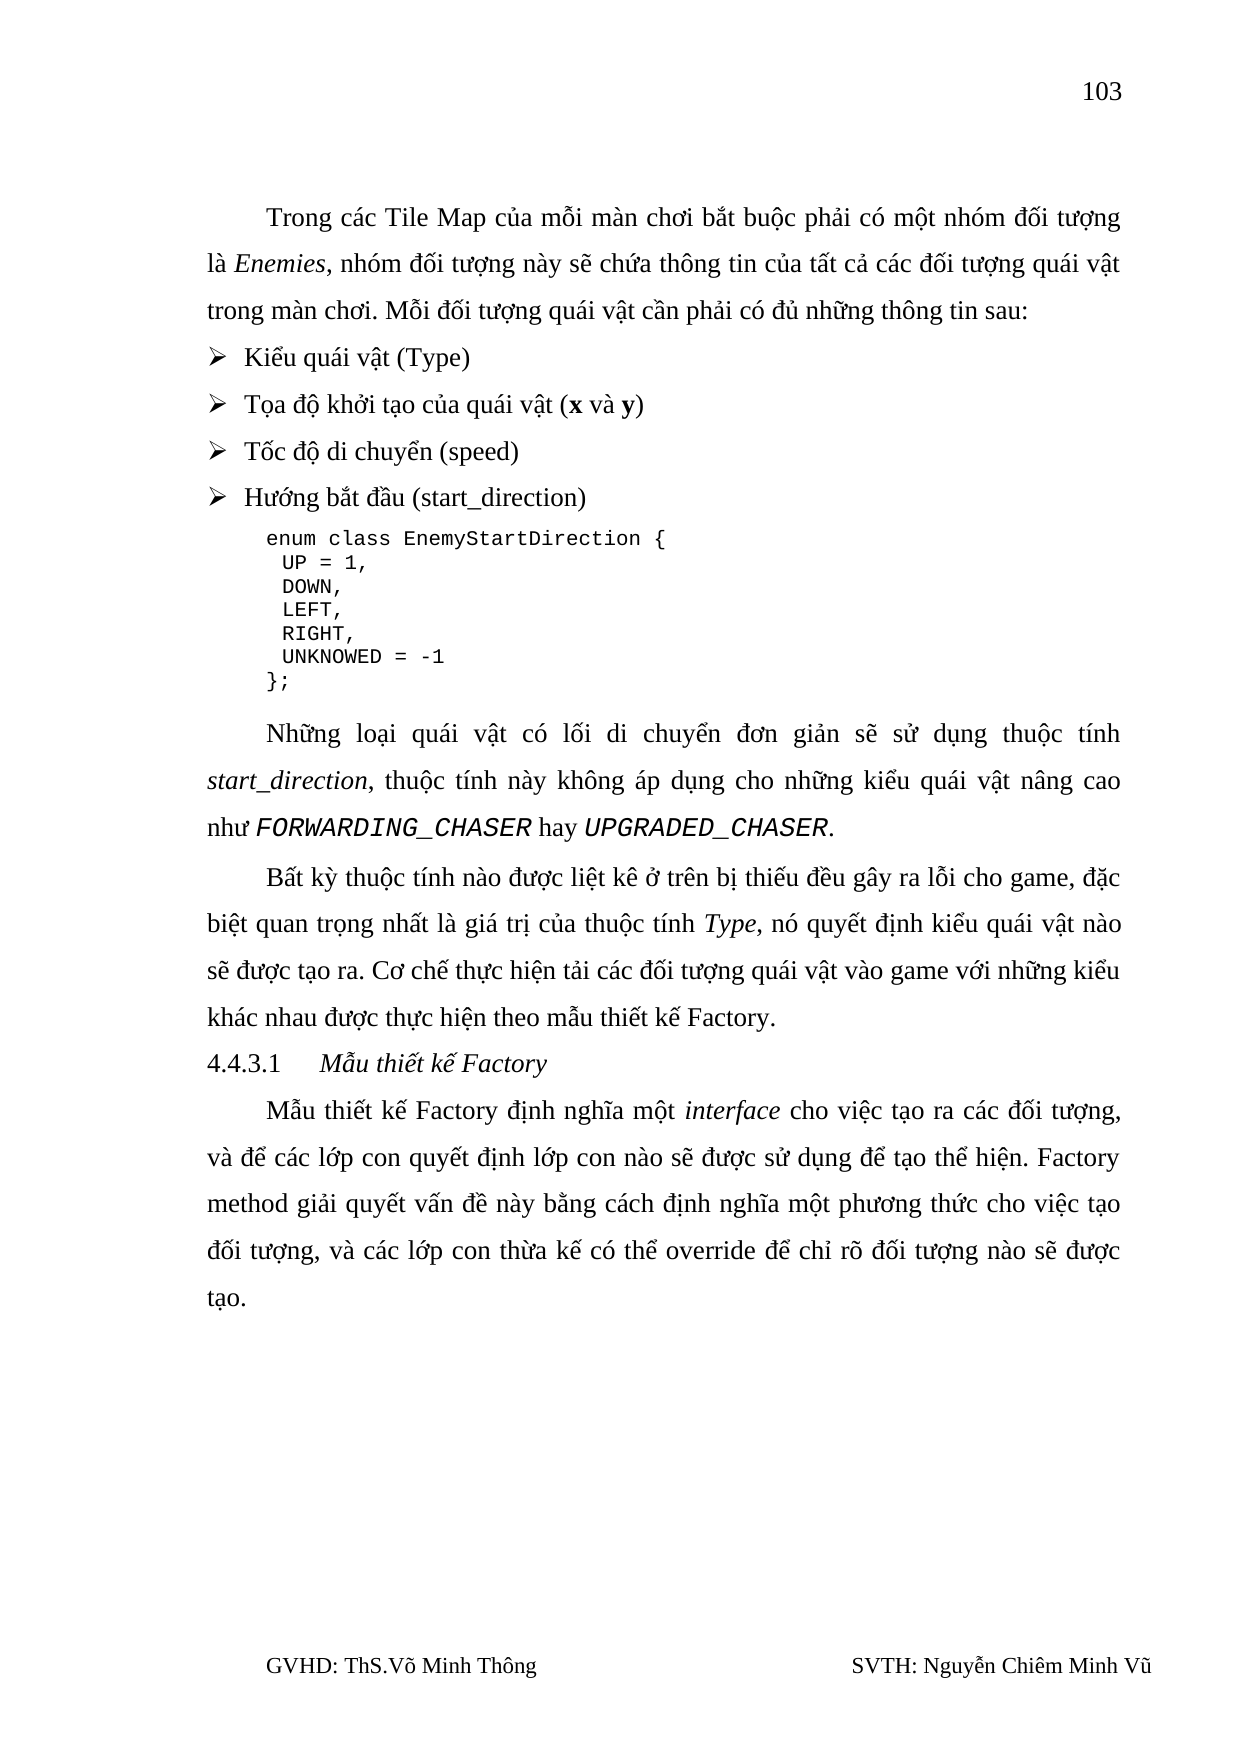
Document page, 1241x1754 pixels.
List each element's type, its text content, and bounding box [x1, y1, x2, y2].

text UP = 1, [266, 552, 1122, 576]
text Mẫu thiết kế Factory định nghĩa một interface cho việc tạo ra các đối tượng, và để các lớp con quyết định lớp con nào sẽ được sử dụng để tạo thể hiện. Factory method giải quyết vấn đề này bằng cách định nghĩa một phương thức cho việc tạo đối tượng, và các lớp con thừa kế có thể override để chỉ rõ đối tượng nào sẽ được tạo. [207, 1094, 1122, 1312]
text Trong các Tile Map của mỗi màn chơi bắt buộc phải có một nhóm đối tượng là Enemies, nhóm đối tượng này sẽ chứa thông tin của tất cả các đối tượng quái vật trong màn chơi. Mỗi đối tượng quái vật cần phải có đủ những thông tin sau: [207, 201, 1122, 325]
text Tọa độ khởi tạo của quái vật (x và y) [207, 388, 1122, 419]
text Những loại quái vật có lối di chuyển đơn giản sẽ sử dụng thuộc tính start_direction, thuộc tính này không áp dụng cho những kiểu quái vật nâng cao như FORWARDING_CHASER hay UPGRADED_CHASER. [207, 717, 1122, 844]
text UNKNOWED = -1 [266, 647, 1122, 670]
text RIGHT, [266, 623, 1122, 647]
text }; [266, 670, 1122, 694]
text Kiểu quái vật (Type) [207, 341, 1122, 372]
text LEFT, [266, 599, 1122, 623]
text enum class EnemyStartDirection { [266, 528, 1122, 552]
text Bất kỳ thuộc tính nào được liệt kê ở trên bị thiếu đều gây ra lỗi cho game, đặc biệt quan trọng nhất là giá trị của thuộc tính Type, nó quyết định kiểu quái vật nào sẽ được tạo ra. Cơ chế thực hiện tải các đối tượng quái vật vào game với những kiểu khác nhau được thực hiện theo mẫu thiết kế Factory. [207, 861, 1122, 1032]
text DOWN, [266, 576, 1122, 599]
text Tốc độ di chuyển (speed) [207, 434, 1122, 466]
text Hướng bắt đầu (start_direction) [207, 481, 1122, 513]
subtitle Mẫu thiết kế Factory [207, 1048, 1122, 1079]
